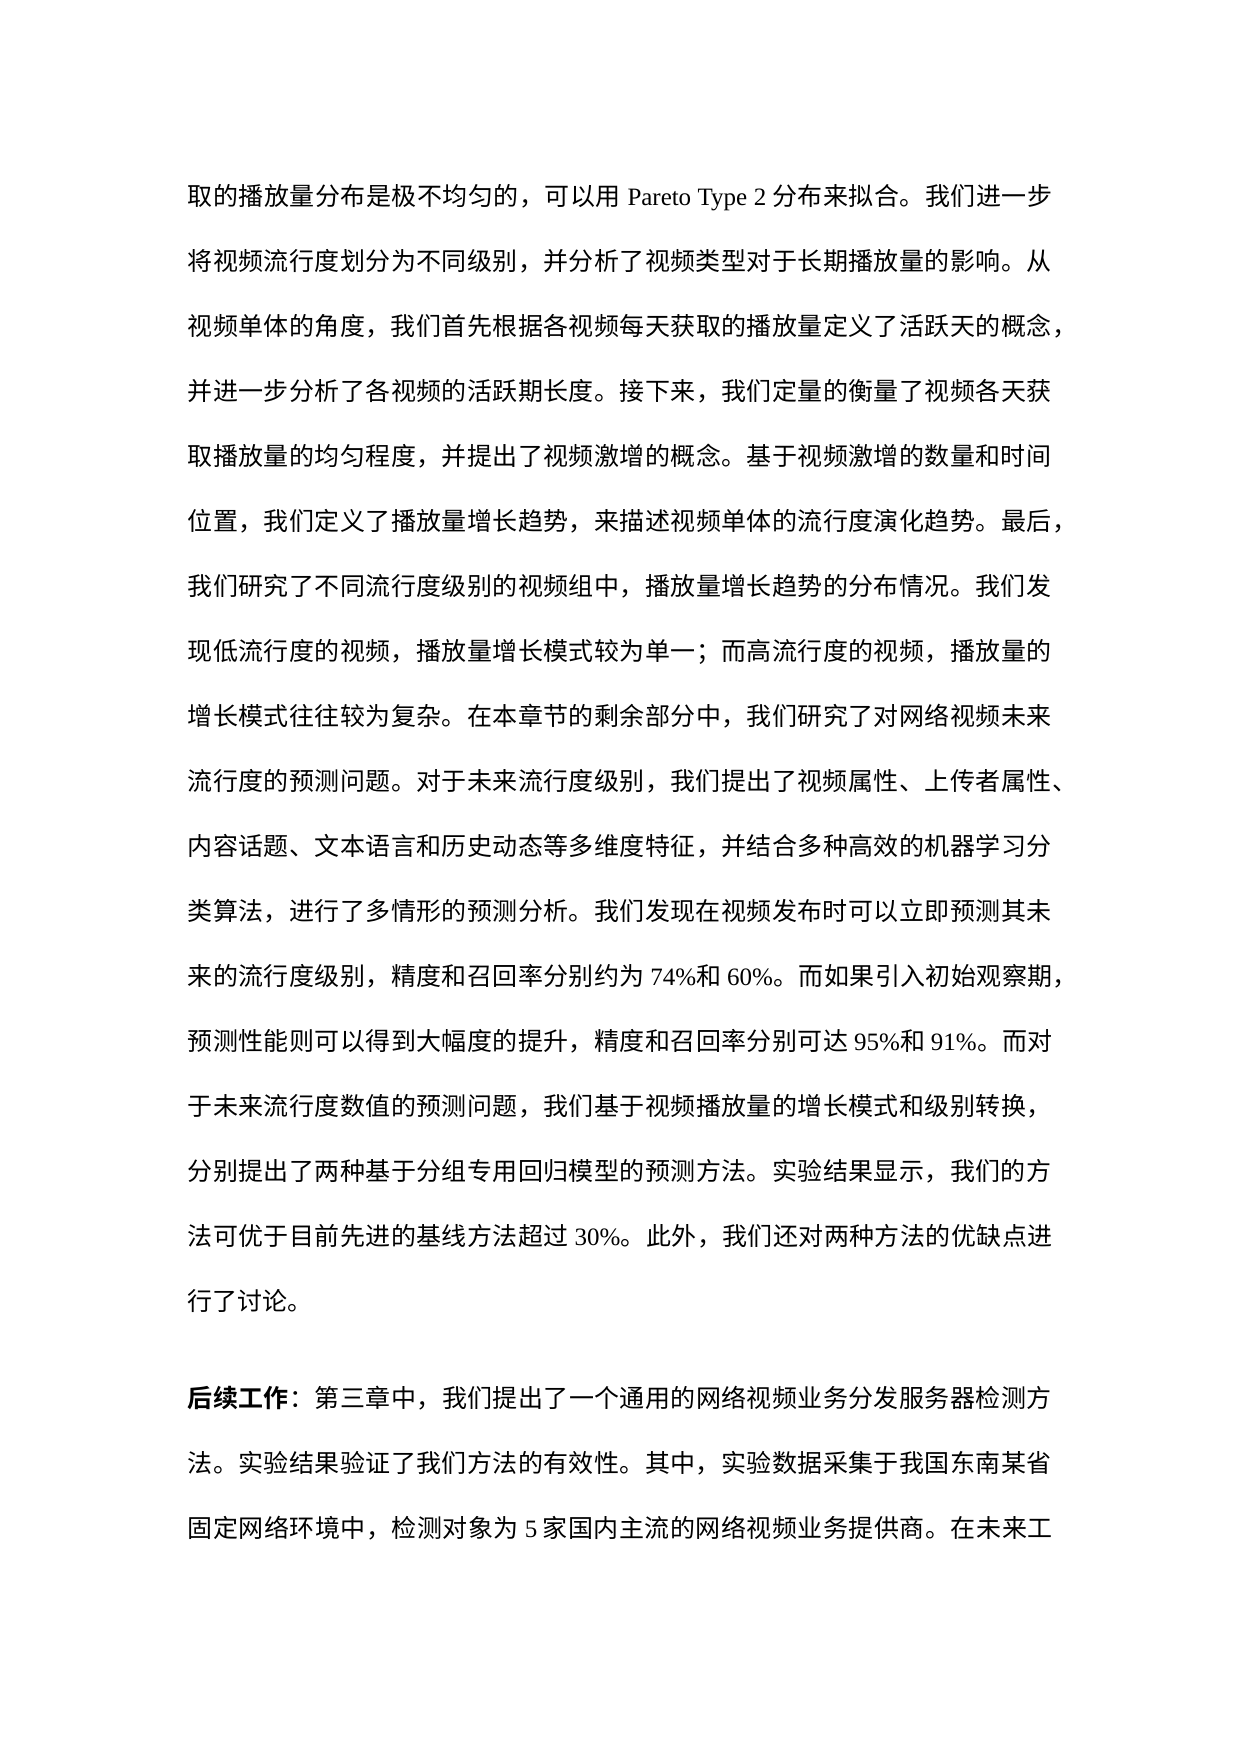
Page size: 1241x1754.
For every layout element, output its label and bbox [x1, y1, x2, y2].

text [187, 162, 1053, 1332]
text [187, 1364, 1053, 1559]
